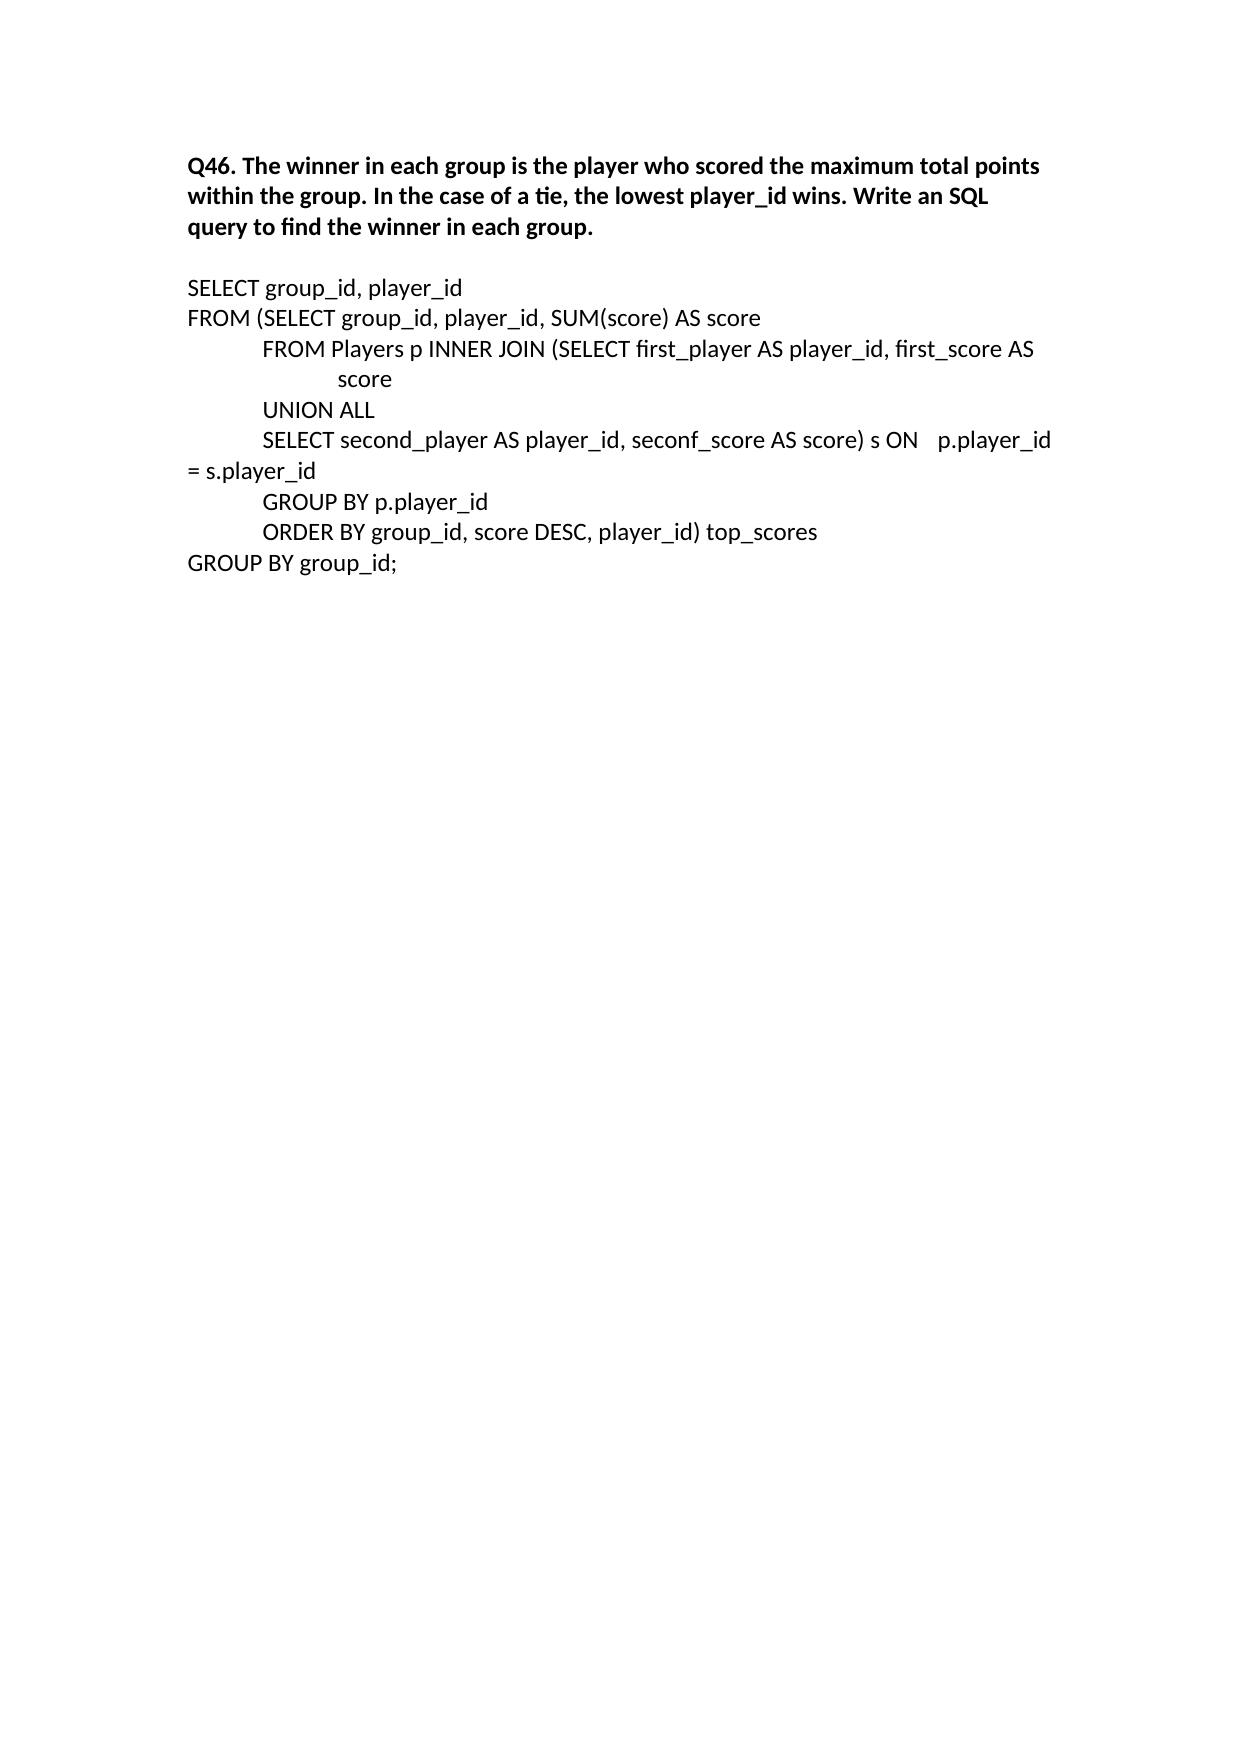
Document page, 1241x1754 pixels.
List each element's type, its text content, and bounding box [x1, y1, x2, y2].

text GROUP BY p.player_id [187, 486, 1053, 516]
text UNION ALL [187, 394, 1053, 425]
text ORDER BY group_id, score DESC, player_id) top_scores [187, 516, 1053, 547]
text FROM (SELECT group_id, player_id, SUM(score) AS score [187, 303, 1053, 333]
text SELECT group_id, player_id [187, 272, 1053, 303]
text Q46. The winner in each group is the player who scored the maximum total points within the group. In the case of a tie, the lowest player_id wins. Write an SQL query to find the winner in each group. [187, 150, 1053, 242]
text FROM Players p INNER JOIN (SELECT first_player AS player_id, first_score AS score [187, 333, 1053, 394]
text SELECT second_player AS player_id, seconf_score AS score) s ON p.player_id = s.player_id [187, 425, 1053, 486]
text GROUP BY group_id; [187, 547, 1053, 577]
